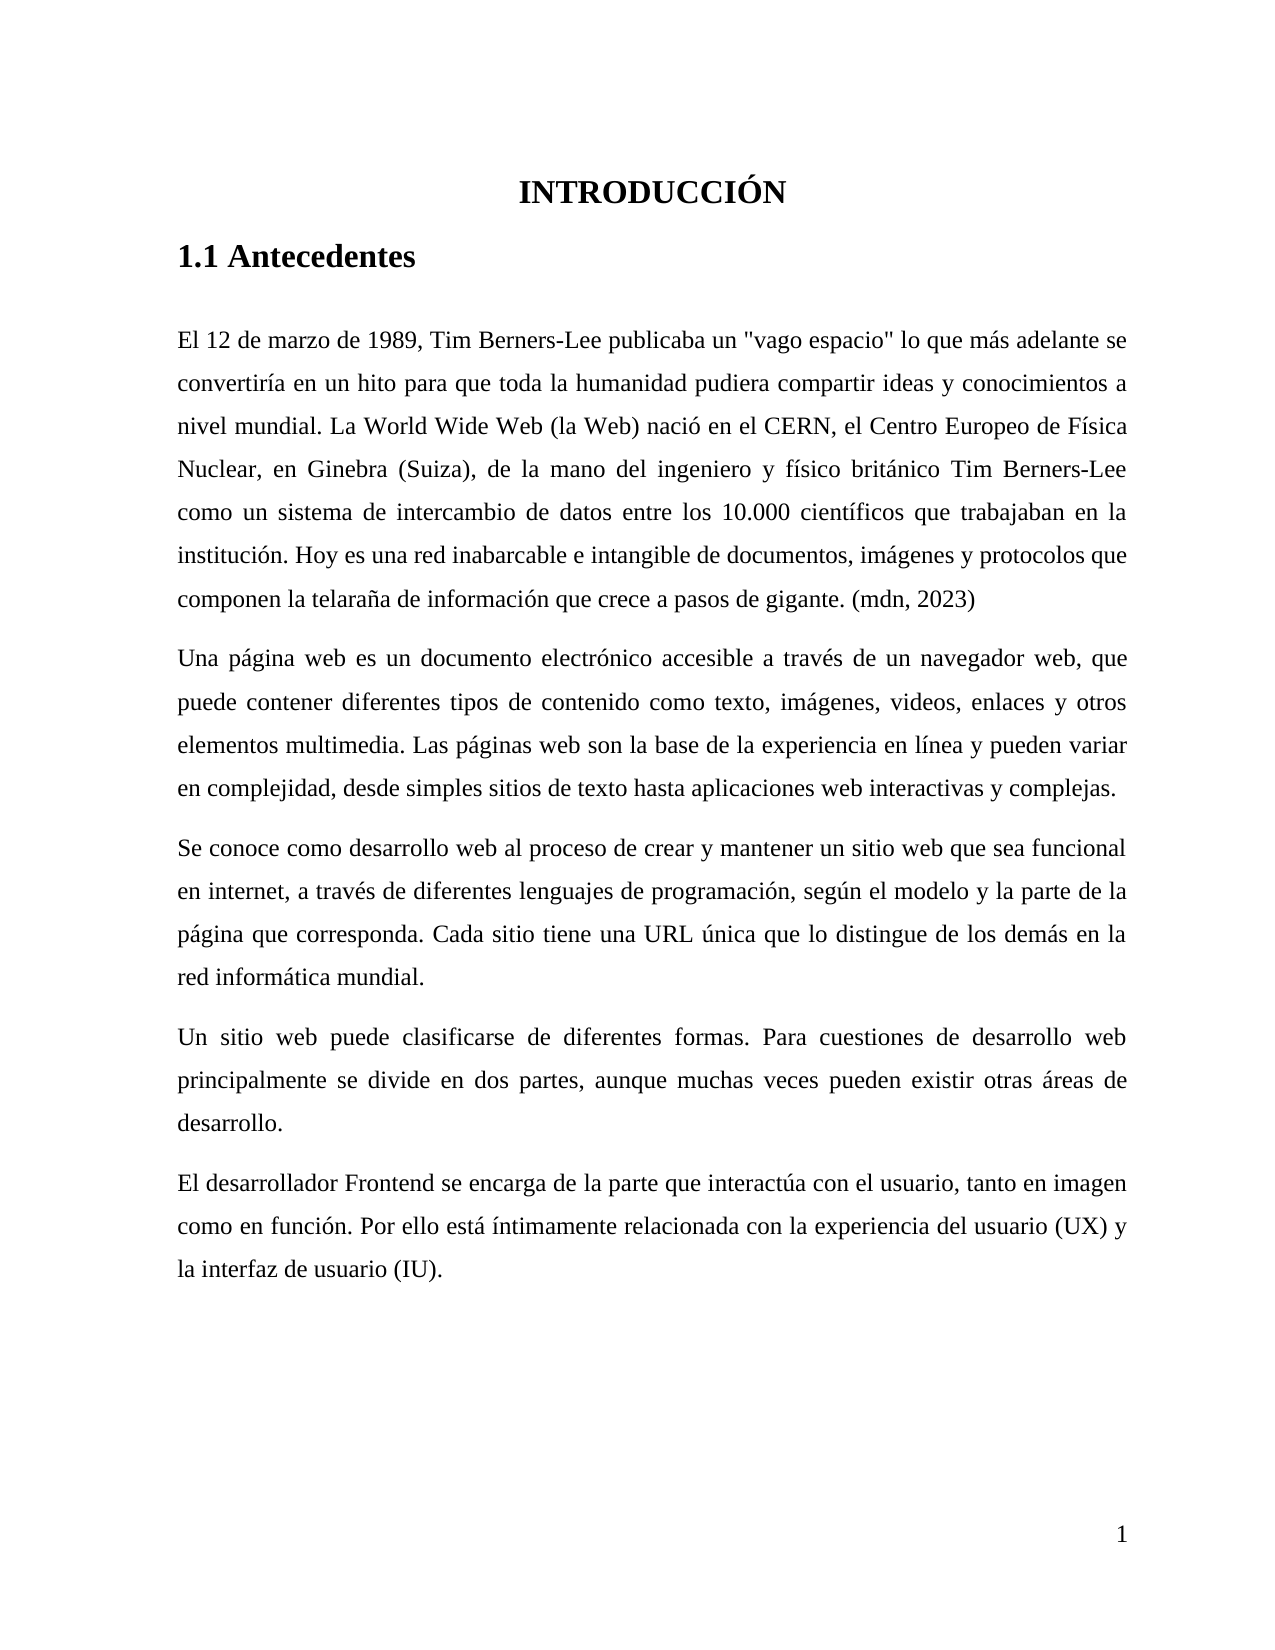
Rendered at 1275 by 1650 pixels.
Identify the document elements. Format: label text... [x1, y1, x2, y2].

text Una página web es un documento electrónico accesible a través de un navegador web, que puede contener diferentes tipos de contenido como texto, imágenes, videos, enlaces y otros elementos multimedia. Las páginas web son la base de la experiencia en línea y pueden variar en complejidad, desde simples sitios de texto hasta aplicaciones web interactivas y complejas. [177, 643, 1128, 802]
subtitle INTRODUCCIÓN [177, 172, 1128, 210]
text El 12 de marzo de 1989, Tim Berners-Lee publicaba un "vago espacio" lo que más adelante se convertiría en un hito para que toda la humanidad pudiera compartir ideas y conocimientos a nivel mundial. La World Wide Web (la Web) nació en el CERN, el Centro Europeo de Física Nuclear, en Ginebra (Suiza), de la mano del ingeniero y físico británico Tim Berners-Lee como un sistema de intercambio de datos entre los 10.000 científicos que trabajaban en la institución. Hoy es una red inabarcable e intangible de documentos, imágenes y protocolos que componen la telaraña de información que crece a pasos de gigante. [177, 325, 1128, 612]
subtitle Antecedentes [177, 236, 1128, 274]
text Un sitio web puede clasificarse de diferentes formas. Para cuestiones de desarrollo web principalmente se divide en dos partes, aunque muchas veces pueden existir otras áreas de desarrollo. [177, 1022, 1128, 1137]
text El desarrollador Frontend se encarga de la parte que interactúa con el usuario, tanto en imagen como en función. Por ello está íntimamente relacionada con la experiencia del usuario (UX) y la interfaz de usuario (IU). [177, 1168, 1128, 1283]
text Se conoce como desarrollo web al proceso de crear y mantener un sitio web que sea funcional en internet, a través de diferentes lenguajes de programación, según el modelo y la parte de la página que corresponda. Cada sitio tiene una URL única que lo distingue de los demás en la red informática mundial. [177, 833, 1128, 991]
